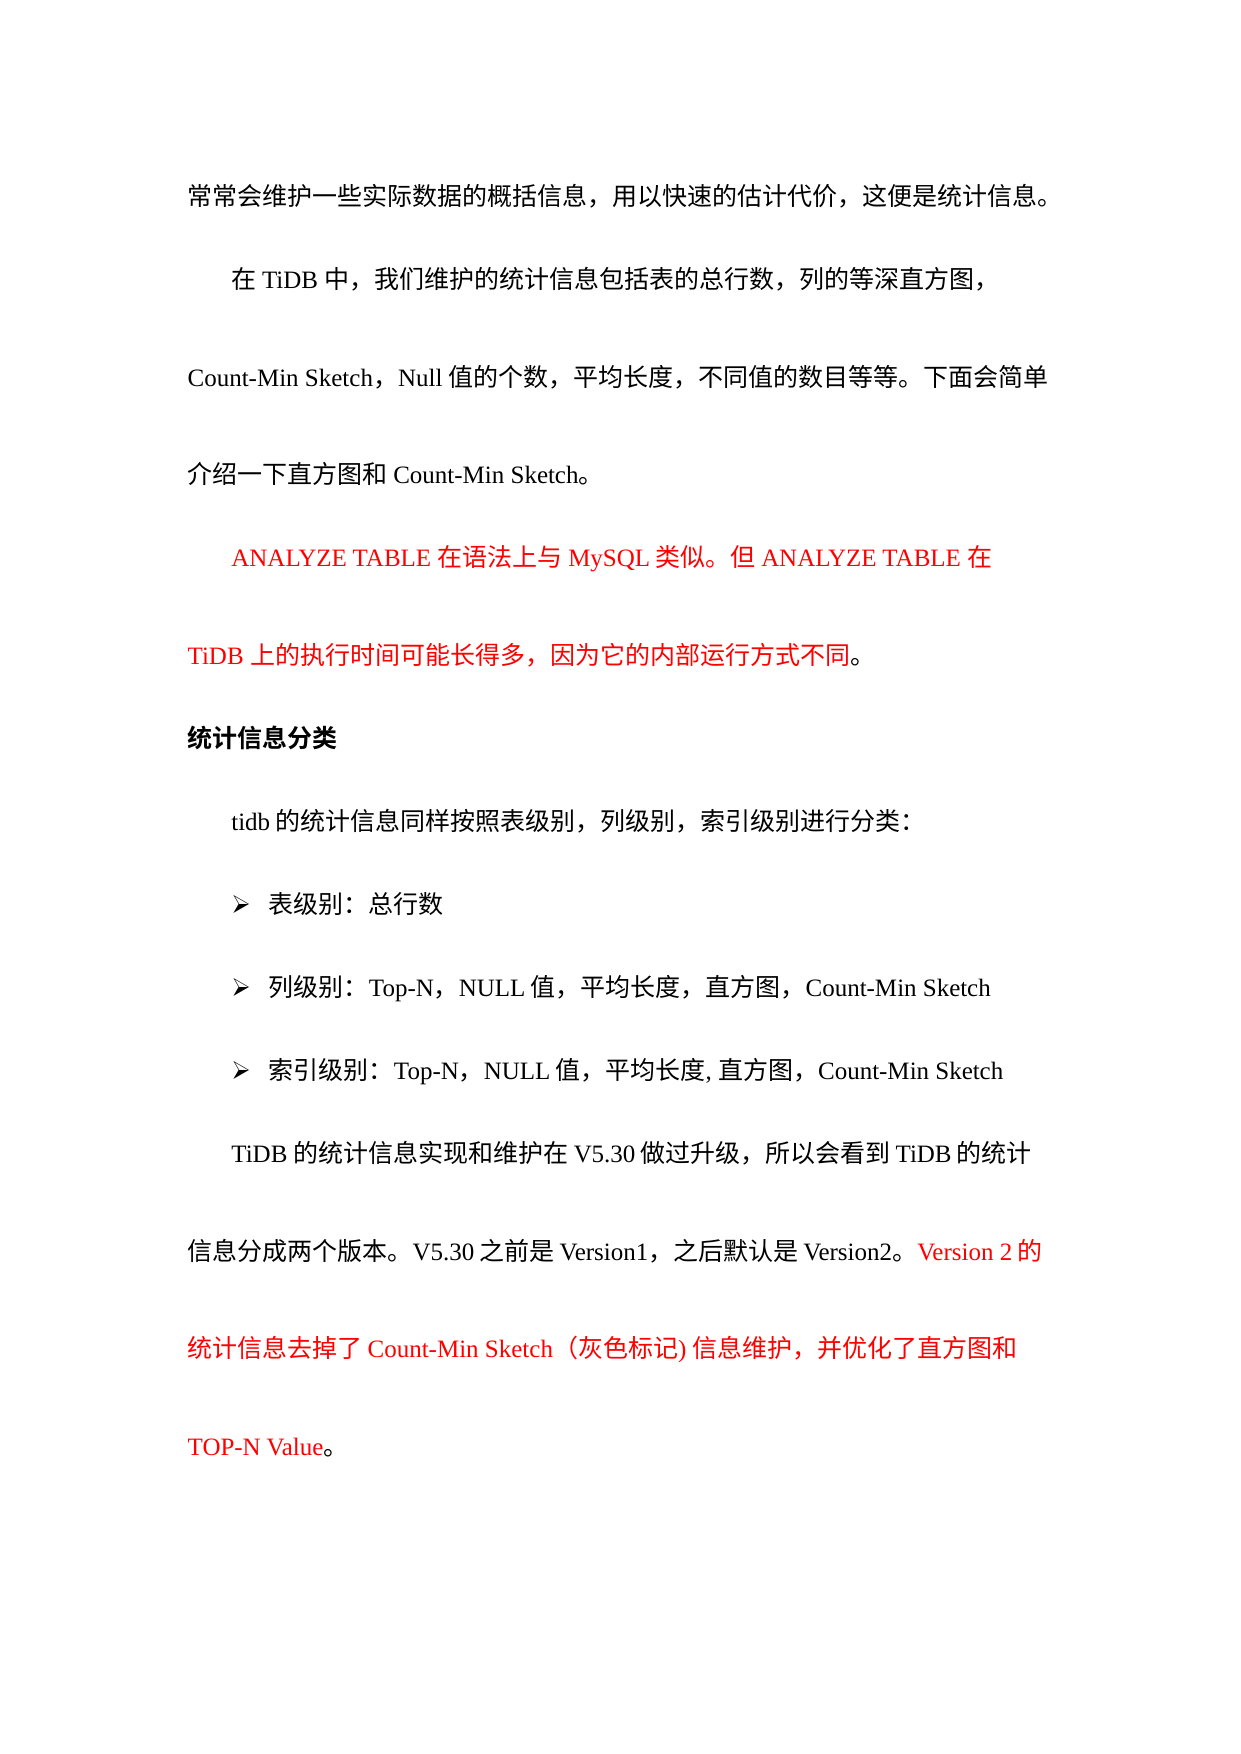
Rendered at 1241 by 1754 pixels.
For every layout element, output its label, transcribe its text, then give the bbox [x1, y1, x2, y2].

text 在 TiDB 中，我们维护的统计信息包括表的总行数，列的等深直方图，Count-Min Sketch，Null 值的个数，平均长度，不同值的数目等等。下面会简单介绍一下直方图和 Count-Min Sketch。 [187, 245, 1053, 505]
subtitle 统计信息分类 [187, 704, 1053, 769]
text TiDB 的统计信息实现和维护在V5.30做过升级，所以会看到TiDB的统计信息分成两个版本。V5.30之前是Version1，之后默认是Version2。Version 2的统计信息去掉了Count-Min Sketch（灰色标记) 信息维护，并优化了直方图和TOP-N Value。 [187, 1119, 1053, 1477]
text ANALYZE TABLE 在语法上与 MySQL 类似。但 ANALYZE TABLE 在 TiDB 上的执行时间可能长得多，因为它的内部运行方式不同。 [187, 523, 1053, 686]
list 列级别：Top-N，NULL值，平均长度，直方图，Count-Min Sketch [231, 953, 1053, 1018]
list 索引级别：Top-N，NULL值，平均长度, 直方图，Count-Min Sketch [231, 1036, 1053, 1101]
text tidb的统计信息同样按照表级别，列级别，索引级别进行分类： [187, 787, 1053, 852]
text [187, 162, 1053, 227]
list 表级别：总行数 [231, 870, 1053, 935]
